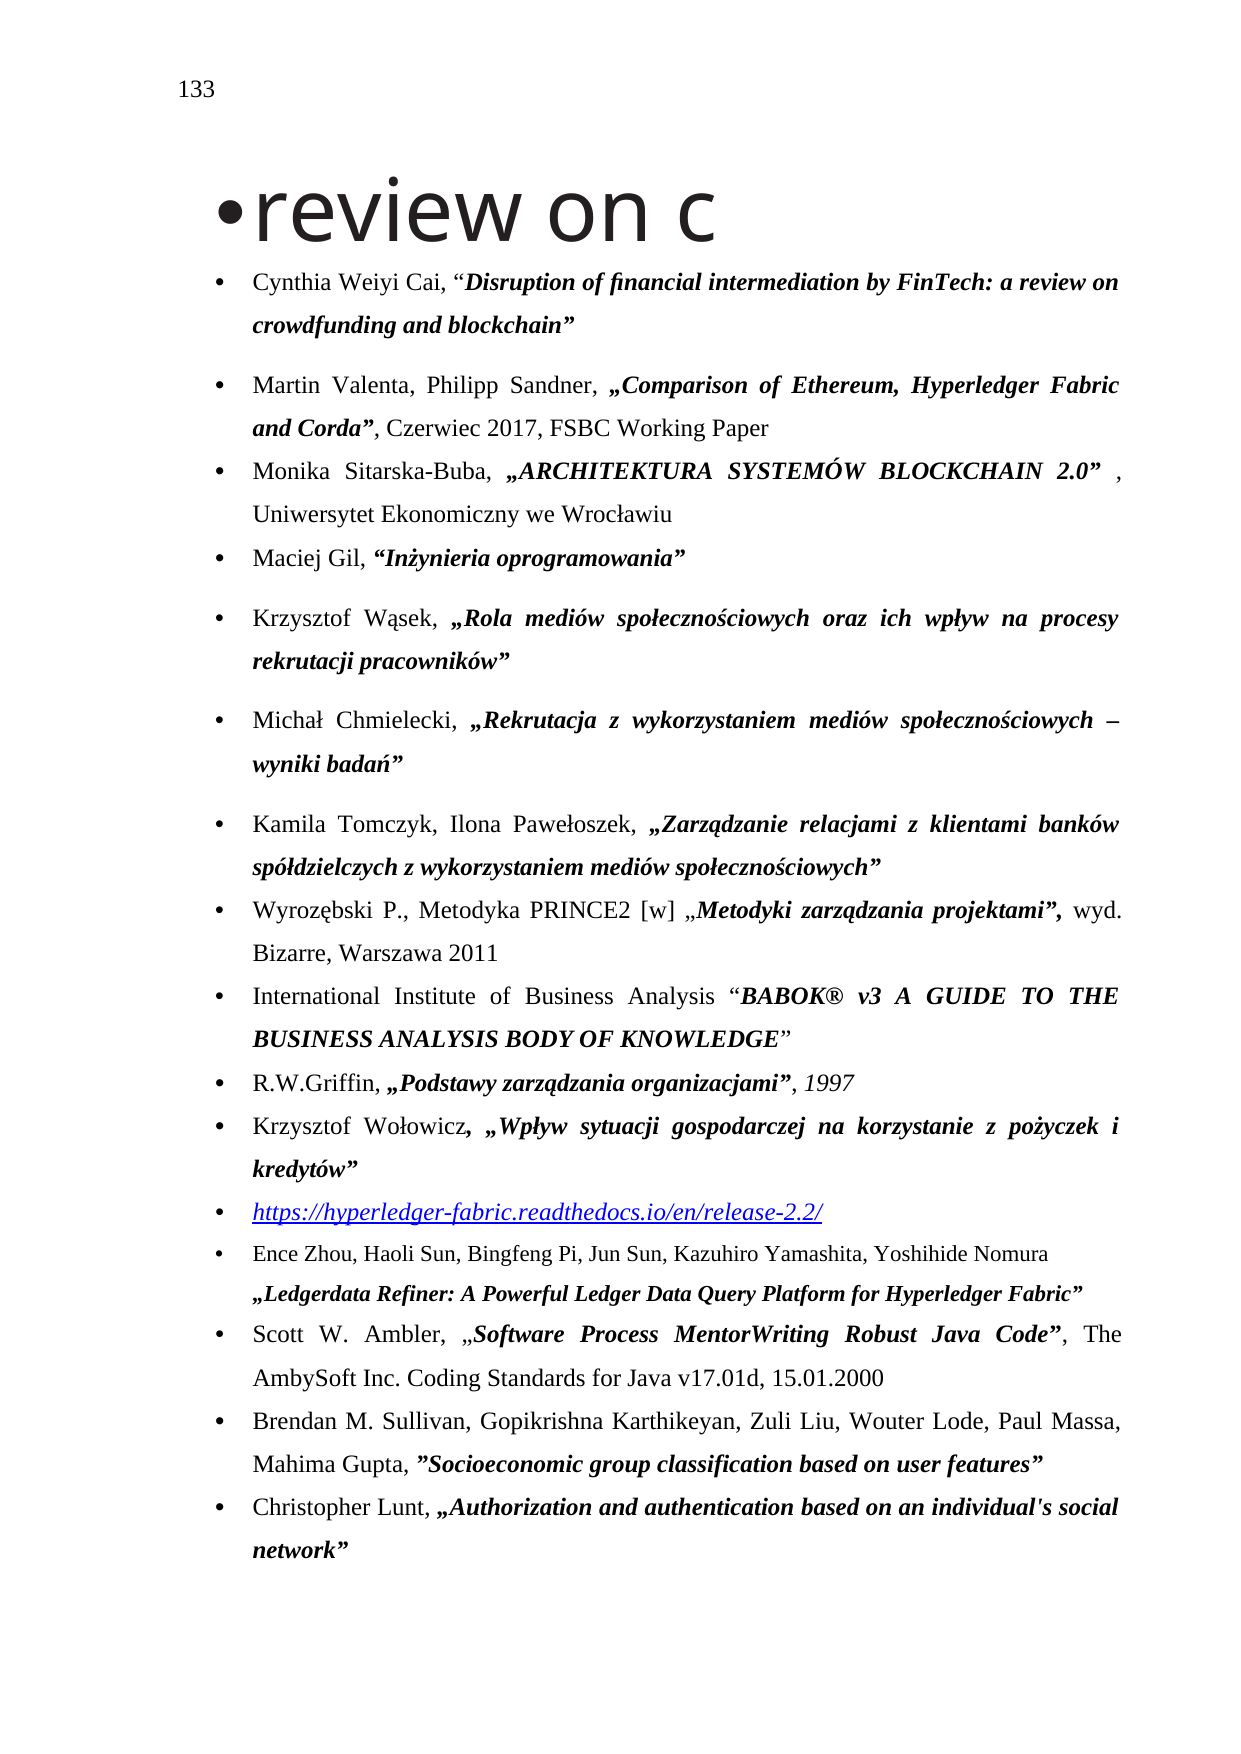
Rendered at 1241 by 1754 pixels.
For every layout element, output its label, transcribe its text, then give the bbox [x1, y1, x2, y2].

list Wyrozębski P., Metodyka PRINCE2 [w] „Metodyki zarządzania projektami”, wyd. Bizarre, Warszawa 2011 [215, 895, 1122, 967]
list R.W.Griffin, „Podstawy zarządzania organizacjami”, 1997 [215, 1068, 1122, 1096]
list Ence Zhou, Haoli Sun, Bingfeng Pi, Jun Sun, Kazuhiro Yamashita, Yoshihide Nomura „Ledgerdata Refiner: A Powerful Ledger Data Query Platform for Hyperledger Fabric” [215, 1240, 1122, 1306]
list Brendan M. Sullivan, Gopikrishna Karthikeyan, Zuli Liu, Wouter Lode, Paul Massa, Mahima Gupta, ”Socioeconomic group classification based on user features” [215, 1406, 1122, 1478]
list International Institute of Business Analysis “BABOK® v3 A GUIDE TO THE BUSINESS ANALYSIS BODY OF KNOWLEDGE” [215, 981, 1122, 1053]
list Christopher Lunt, „Authorization and authentication based on an individual's social network” [215, 1492, 1122, 1564]
list Krzysztof Wołowicz, „Wpływ sytuacji gospodarczej na korzystanie z pożyczek i kredytów” [215, 1111, 1122, 1183]
list Cynthia Weiyi Cai, “Disruption of ﬁnancial intermediation by FinTech: a review on crowdfunding and blockchain” [215, 267, 1122, 339]
list Krzysztof Wąsek, „Rola mediów społecznościowych oraz ich wpływ na procesy rekrutacji pracowników” [215, 602, 1122, 674]
list Kamila Tomczyk, Ilona Pawełoszek, „Zarządzanie relacjami z klientami banków spółdzielczych z wykorzystaniem mediów społecznościowych” [215, 808, 1122, 881]
list Michał Chmielecki, „Rekrutacja z wykorzystaniem mediów społecznościowych – wyniki badań” [215, 706, 1122, 777]
list review on c [215, 148, 1122, 267]
list Martin Valenta, Philipp Sandner, „Comparison of Ethereum, Hyperledger Fabric and Corda”, Czerwiec 2017, FSBC Working Paper [215, 370, 1122, 442]
list https://hyperledger-fabric.readthedocs.io/en/release-2.2/ [215, 1197, 1122, 1226]
list Maciej Gil, “Inżynieria oprogramowania” [215, 543, 1122, 571]
list Scott W. Ambler, „Software Process MentorWriting Robust Java Code”, The AmbySoft Inc. Coding Standards for Java v17.01d, 15.01.2000 [215, 1319, 1122, 1391]
list Monika Sitarska-Buba, „ARCHITEKTURA SYSTEMÓW BLOCKCHAIN 2.0” , Uniwersytet Ekonomiczny we Wrocławiu [215, 456, 1122, 528]
